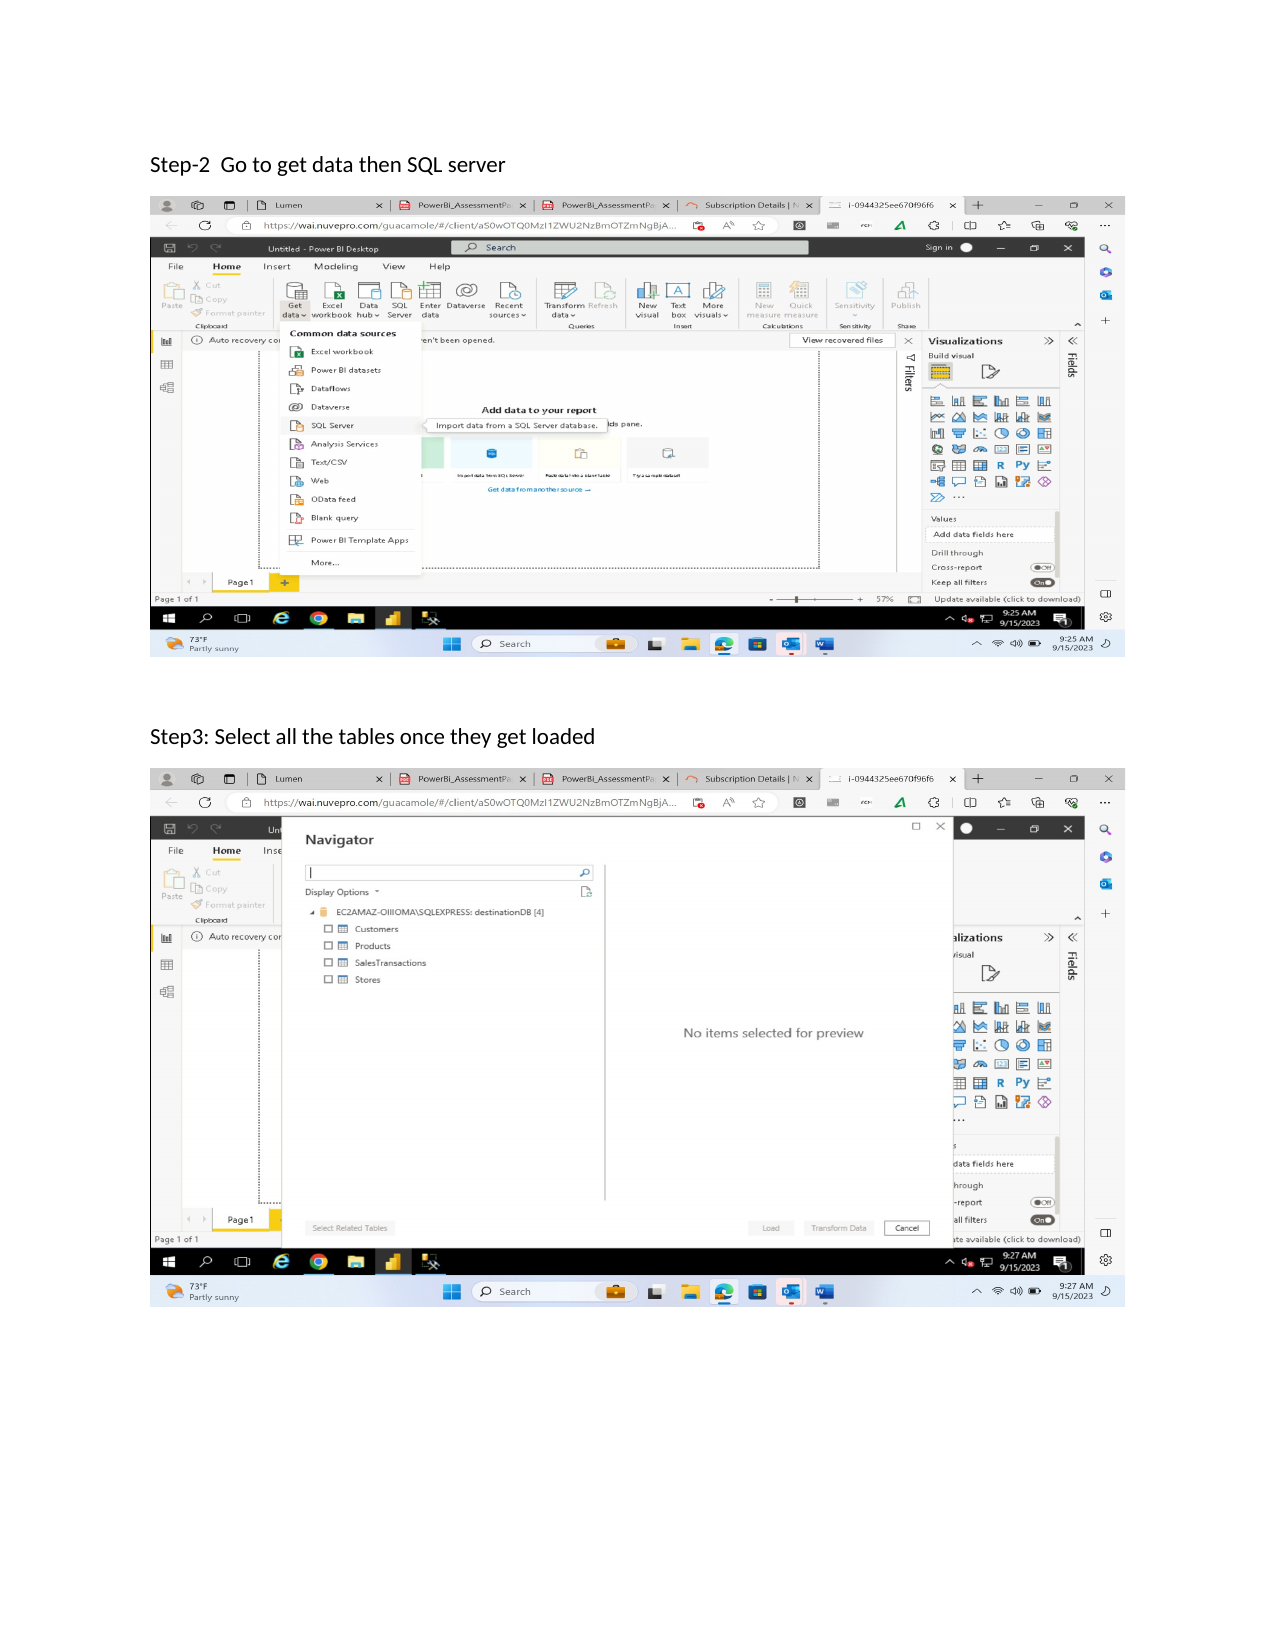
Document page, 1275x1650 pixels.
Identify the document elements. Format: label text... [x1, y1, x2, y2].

picture [150, 768, 1125, 1307]
picture [150, 196, 1125, 657]
text Step3: Select all the tables once they get loaded [150, 722, 1125, 750]
text Step-2 Go to get data then SQL server [150, 150, 1125, 178]
